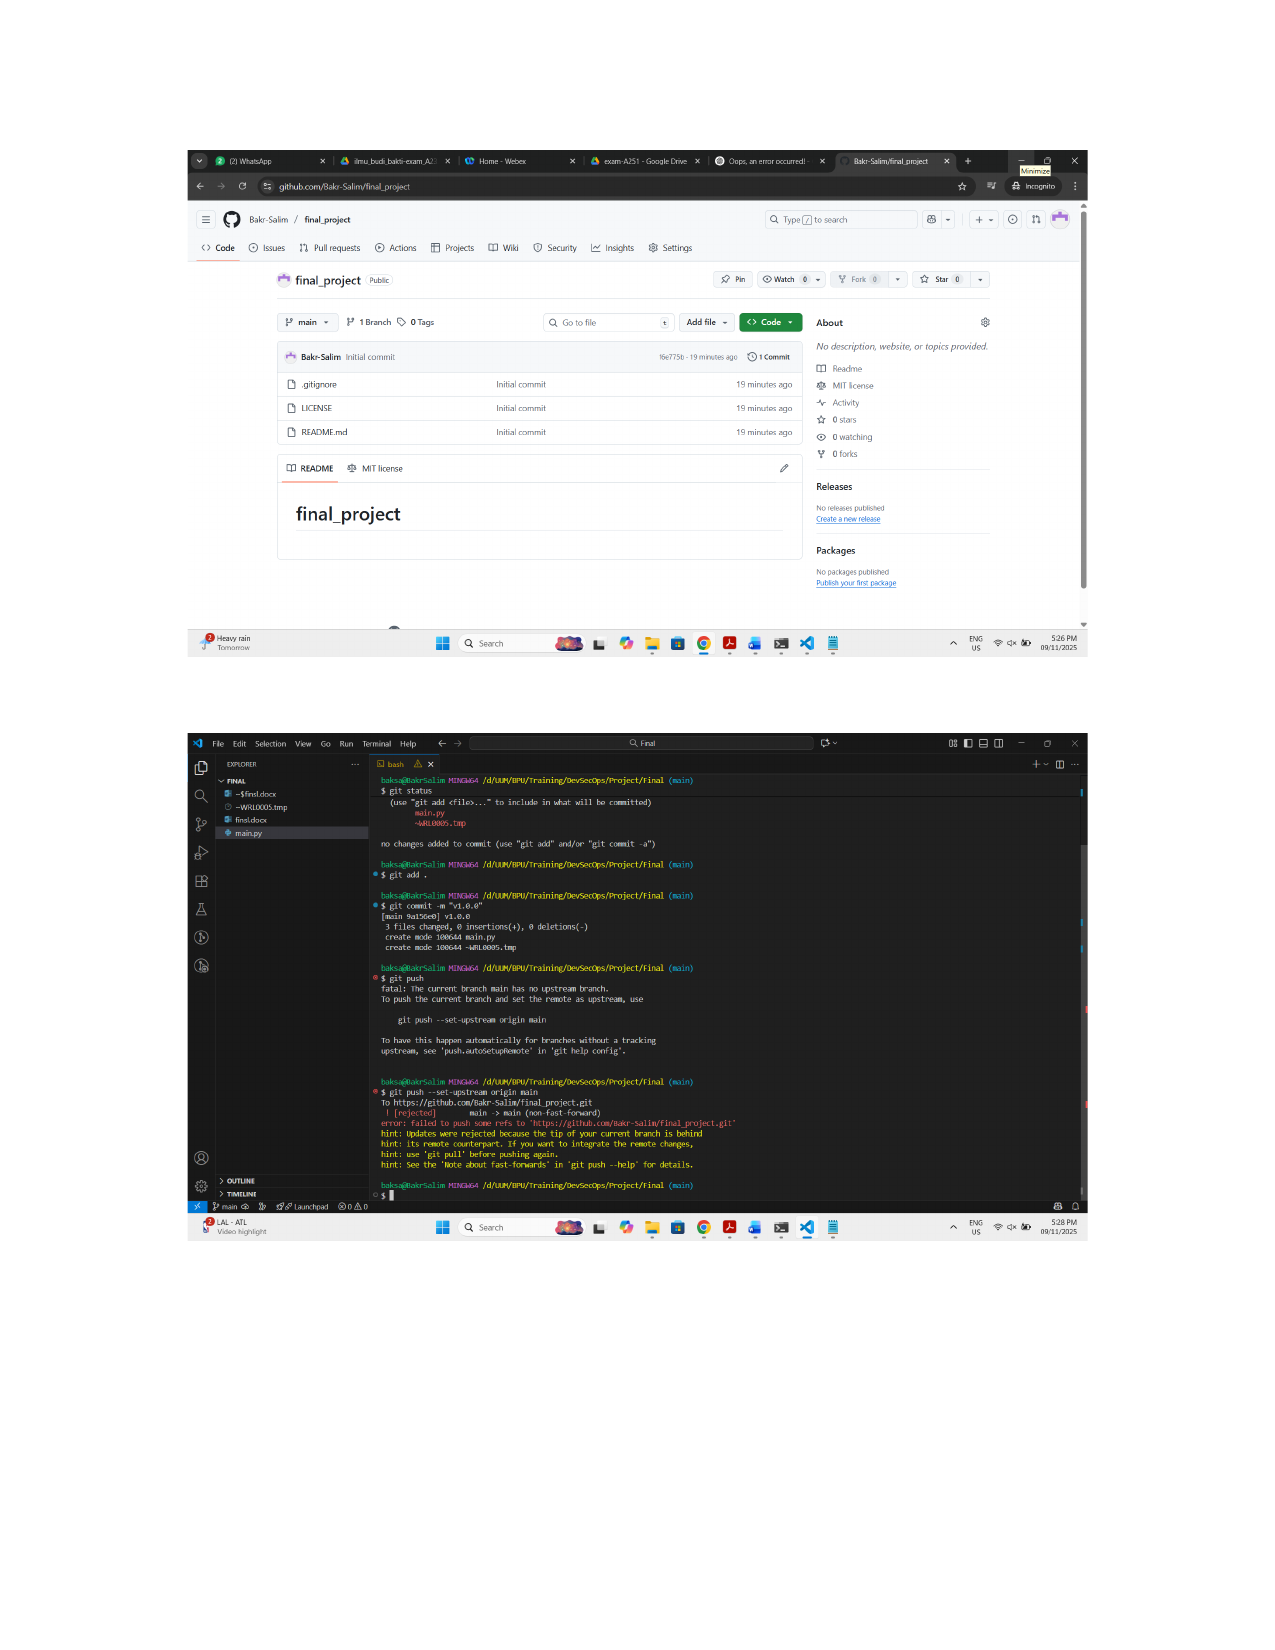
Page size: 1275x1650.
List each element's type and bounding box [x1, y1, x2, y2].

picture [187, 150, 1088, 657]
picture [187, 733, 1088, 1241]
